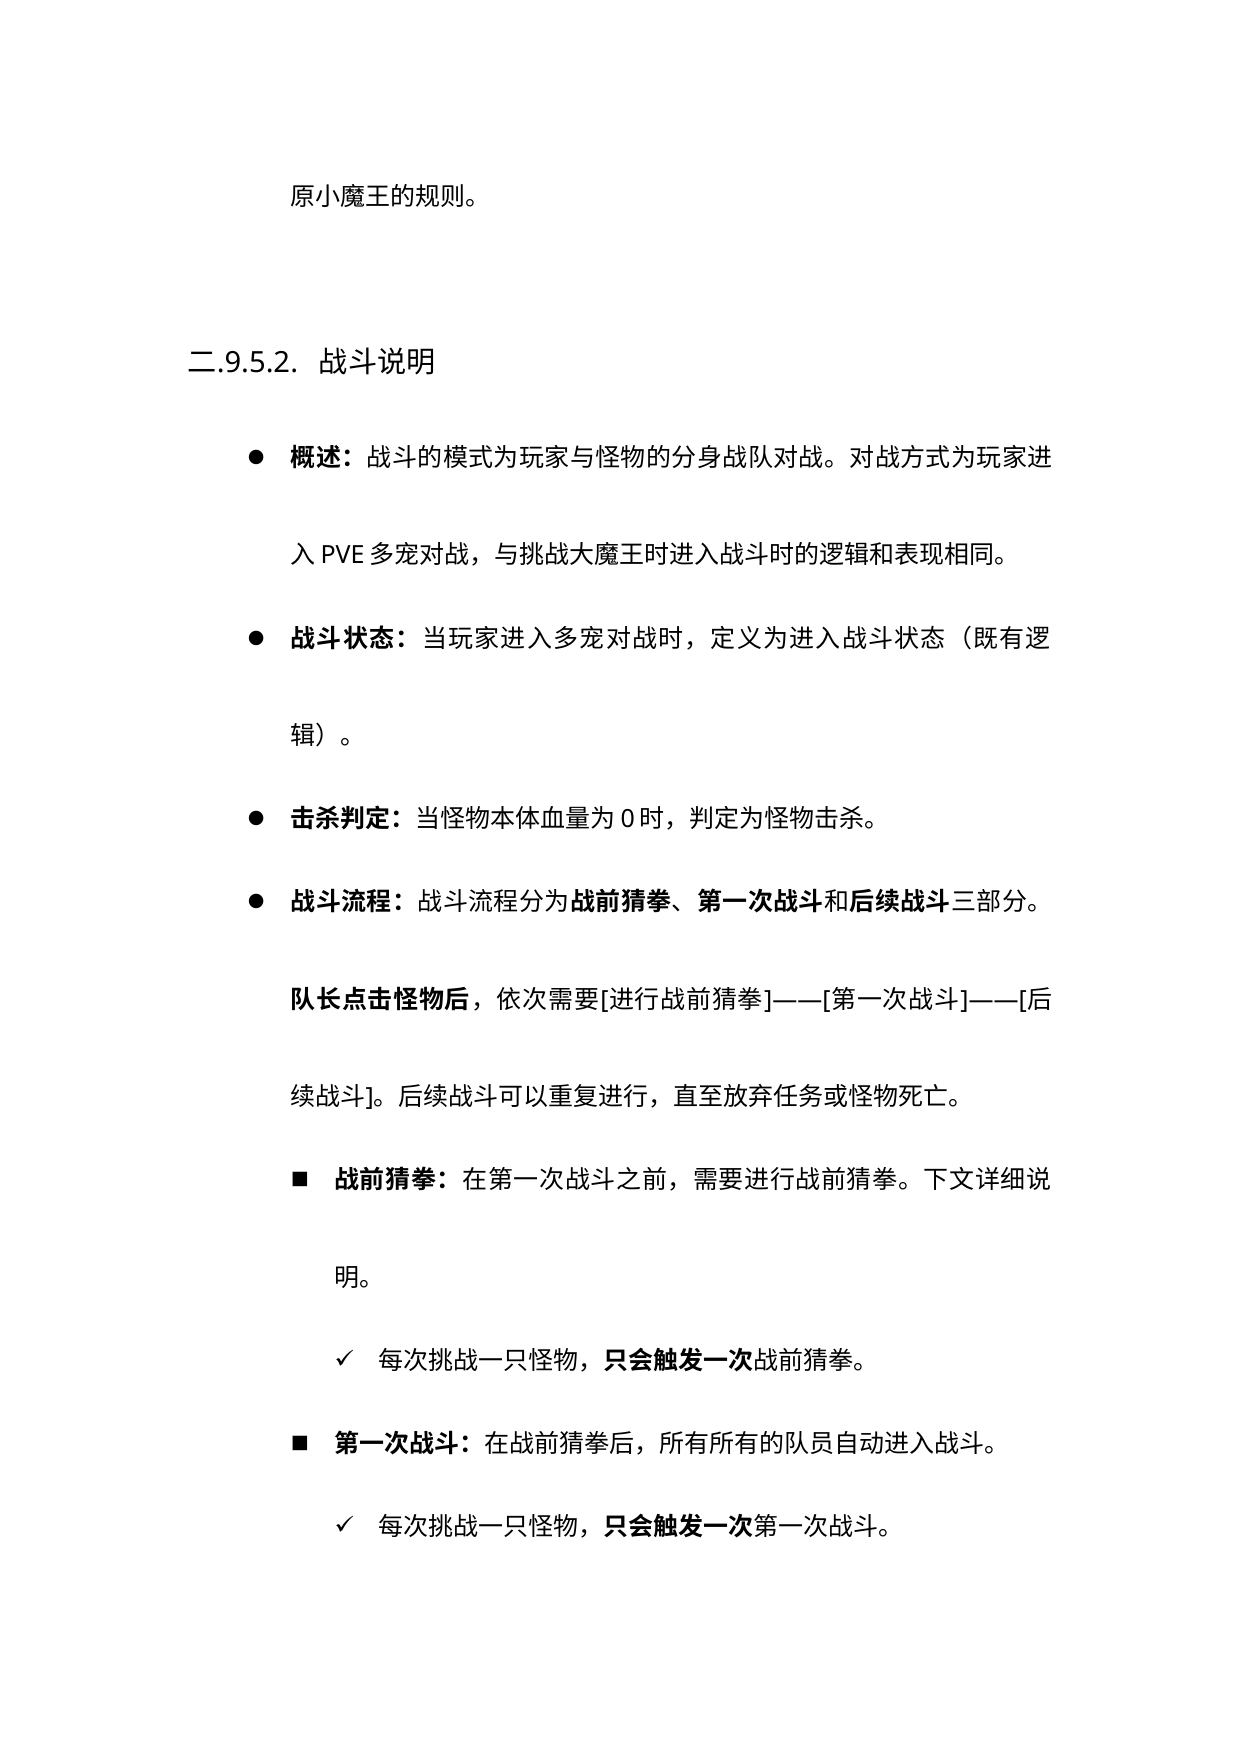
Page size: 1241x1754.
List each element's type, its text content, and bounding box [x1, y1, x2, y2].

list 每次挑战一只怪物，只会触发一次第一次战斗。 [334, 1492, 1053, 1557]
list 击杀判定：当怪物本体血量为0时，判定为怪物击杀。 [247, 784, 1053, 849]
list 每次挑战一只怪物，只会触发一次战前猜拳。 [334, 1326, 1053, 1391]
list 概述：战斗的模式为玩家与怪物的分身战队对战。对战方式为玩家进入PVE多宠对战，与挑战大魔王时进入战斗时的逻辑和表现相同。 [247, 423, 1053, 586]
list 战前猜拳：在第一次战斗之前，需要进行战前猜拳。下文详细说明。 [290, 1146, 1053, 1308]
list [247, 162, 1053, 227]
list 战斗流程：战斗流程分为战前猜拳、第一次战斗和后续战斗三部分。队长点击怪物后，依次需要[进行战前猜拳]——[第一次战斗]——[后续战斗]。后续战斗可以重复进行，直至放弃任务或怪物死亡。 [247, 867, 1053, 1127]
text 战斗说明 [187, 327, 1053, 392]
list 战斗状态：当玩家进入多宠对战时，定义为进入战斗状态（既有逻辑）。 [247, 604, 1053, 766]
list 第一次战斗：在战前猜拳后，所有所有的队员自动进入战斗。 [290, 1409, 1053, 1474]
